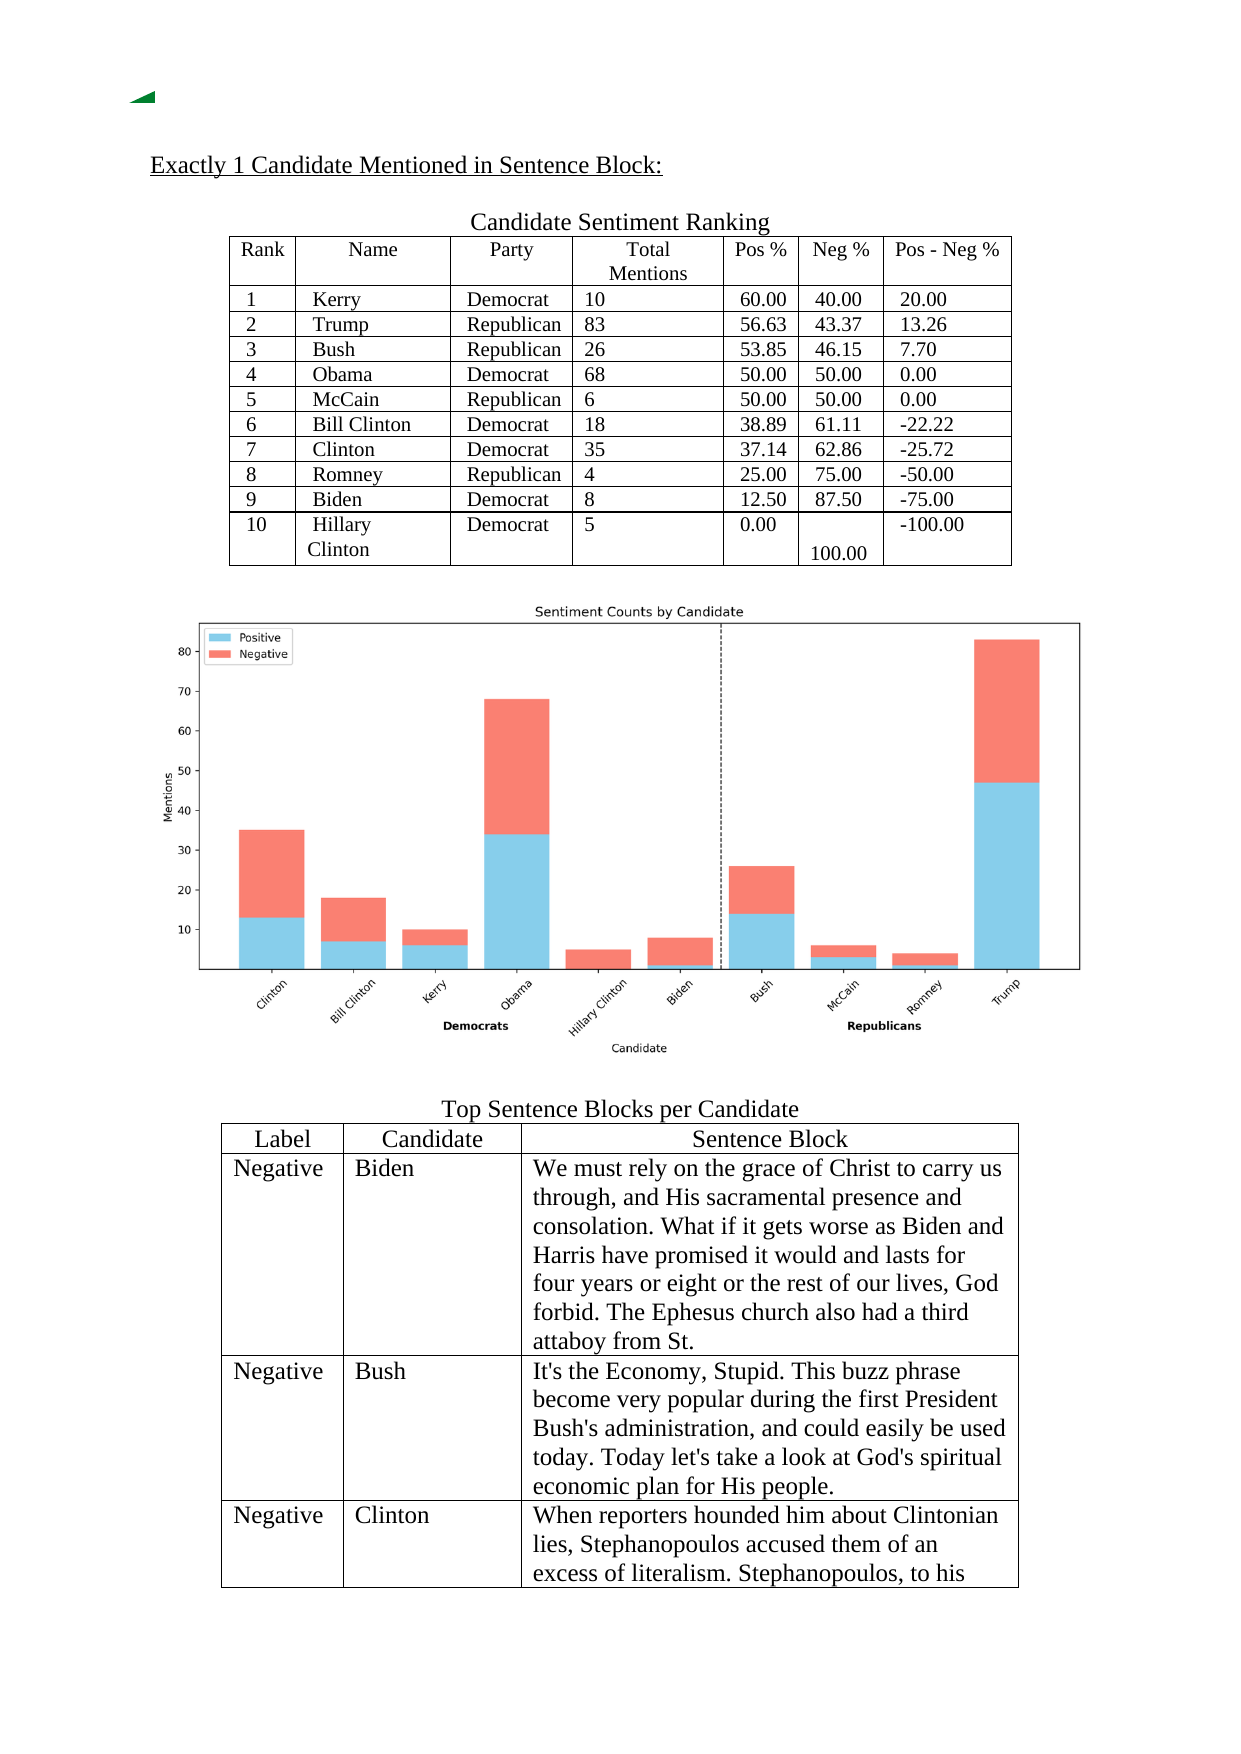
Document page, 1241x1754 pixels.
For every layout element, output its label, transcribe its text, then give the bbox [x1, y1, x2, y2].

table_cell 53.85 [724, 337, 798, 361]
table_cell Clinton [344, 1501, 521, 1587]
table_header Rank [230, 237, 295, 285]
table_cell It's the Economy, Stupid. This buzz phrase become very popular during the first President Bush's administration, and could easily be used today. Today let's take a look at God's spiritual economic plan for His people. [522, 1356, 1018, 1499]
table_header Sentence Block [522, 1124, 1018, 1152]
table_cell 3 [230, 337, 295, 361]
table_cell Democrat [451, 513, 572, 565]
table_cell McCain [296, 387, 450, 411]
table_cell 13.26 [884, 312, 1011, 336]
table_cell 0.00 [724, 513, 798, 565]
text Exactly 1 Candidate Mentioned in Sentence Block: [150, 150, 1090, 179]
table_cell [522, 1501, 1018, 1587]
table_cell Republican [451, 312, 572, 336]
table_cell Bill Clinton [296, 412, 450, 436]
table_cell 40.00 [799, 286, 883, 311]
table_cell 7.70 [884, 337, 1011, 361]
table_cell Biden [344, 1154, 521, 1355]
table_cell 18 [573, 412, 723, 436]
table_cell 0.00 [884, 362, 1011, 386]
table_cell Negative [222, 1501, 343, 1587]
table_cell 46.15 [799, 337, 883, 361]
table_cell 4 [573, 462, 723, 486]
table_cell 5 [230, 387, 295, 411]
table_cell Republican [451, 337, 572, 361]
table_cell 43.37 [799, 312, 883, 336]
table_cell -50.00 [884, 462, 1011, 486]
table_cell Obama [296, 362, 450, 386]
table_header Candidate [344, 1124, 521, 1152]
table_cell Biden [296, 487, 450, 511]
table_cell 50.00 [724, 362, 798, 386]
table_cell Democrat [451, 437, 572, 461]
table_cell -25.72 [884, 437, 1011, 461]
table_cell Democrat [451, 412, 572, 436]
table_cell 83 [573, 312, 723, 336]
table_cell 37.14 [724, 437, 798, 461]
table_cell Negative [222, 1356, 343, 1499]
table_cell 8 [573, 487, 723, 511]
table_cell Republican [451, 462, 572, 486]
table_cell Kerry [296, 286, 450, 311]
table_cell -75.00 [884, 487, 1011, 511]
table_header Pos % [724, 237, 798, 285]
table_cell 10 [230, 513, 295, 565]
table_cell Clinton [296, 437, 450, 461]
table_cell 87.50 [799, 487, 883, 511]
table_cell -100.00 [884, 513, 1011, 565]
table_cell 35 [573, 437, 723, 461]
table_cell 56.63 [724, 312, 798, 336]
table_cell Romney [296, 462, 450, 486]
table_cell 8 [230, 462, 295, 486]
table_cell Democrat [451, 362, 572, 386]
table_header Total Mentions [573, 237, 723, 285]
table_cell 75.00 [799, 462, 883, 486]
table_cell We must rely on the grace of Christ to carry us through, and His sacramental presence and consolation. What if it gets worse as Biden and Harris have promised it would and lasts for four years or eight or the rest of our lives, God forbid. The Ephesus church also had a third attaboy from St. [522, 1154, 1018, 1355]
table_cell 0.00 [884, 387, 1011, 411]
table_cell 50.00 [799, 387, 883, 411]
table_header Party [451, 237, 572, 285]
table_cell 6 [573, 387, 723, 411]
table_cell Democrat [451, 487, 572, 511]
table_cell Bush [296, 337, 450, 361]
table_cell 2 [230, 312, 295, 336]
table_cell 26 [573, 337, 723, 361]
table_cell 100.00 [799, 513, 883, 565]
text Candidate Sentiment Ranking [150, 207, 1090, 236]
table_cell 7 [230, 437, 295, 461]
table_cell -22.22 [884, 412, 1011, 436]
table_cell 1 [230, 286, 295, 311]
table_cell 38.89 [724, 412, 798, 436]
table_cell Negative [222, 1154, 343, 1355]
table_cell 5 [573, 513, 723, 565]
table_cell 12.50 [724, 487, 798, 511]
table_cell 9 [230, 487, 295, 511]
table_cell 61.11 [799, 412, 883, 436]
table_header Neg % [799, 237, 883, 285]
table_cell 10 [573, 286, 723, 311]
table_cell Hillary Clinton [296, 513, 450, 565]
table_cell 62.86 [799, 437, 883, 461]
table_cell Republican [451, 387, 572, 411]
table_cell 50.00 [799, 362, 883, 386]
table_cell Bush [344, 1356, 521, 1499]
table_cell 60.00 [724, 286, 798, 311]
table_header Name [296, 237, 450, 285]
text Top Sentence Blocks per Candidate [150, 1094, 1090, 1123]
table_cell 50.00 [724, 387, 798, 411]
table_cell Trump [296, 312, 450, 336]
table_cell 68 [573, 362, 723, 386]
table_header Pos - Neg % [884, 237, 1011, 285]
table_cell 25.00 [724, 462, 798, 486]
table_cell 20.00 [884, 286, 1011, 311]
table_header Label [222, 1124, 343, 1152]
picture [150, 595, 1091, 1066]
table_cell 4 [230, 362, 295, 386]
table_cell 6 [230, 412, 295, 436]
table_cell Democrat [451, 286, 572, 311]
